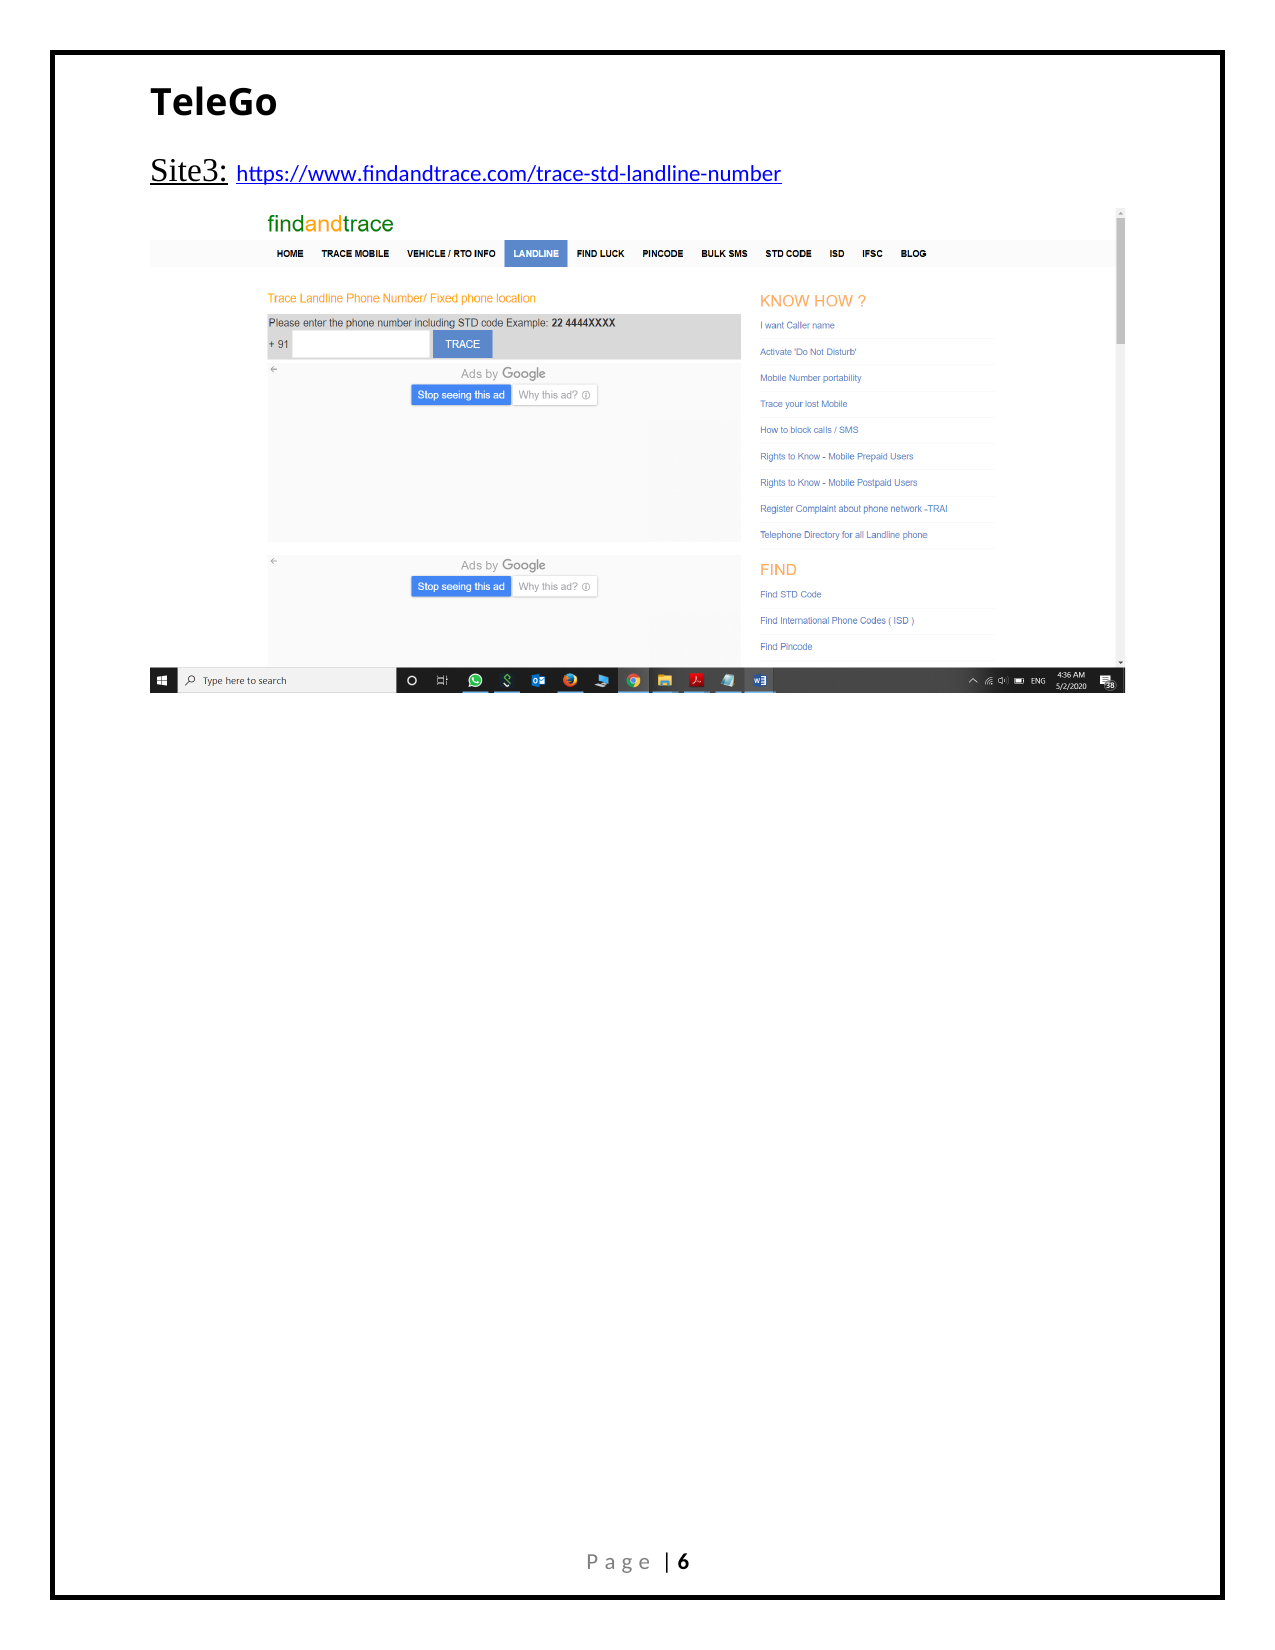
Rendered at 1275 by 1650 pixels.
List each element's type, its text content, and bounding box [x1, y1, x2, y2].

picture [150, 208, 1125, 693]
text Site3: https://www.findandtrace.com/trace-std-landline-number [150, 150, 1125, 188]
